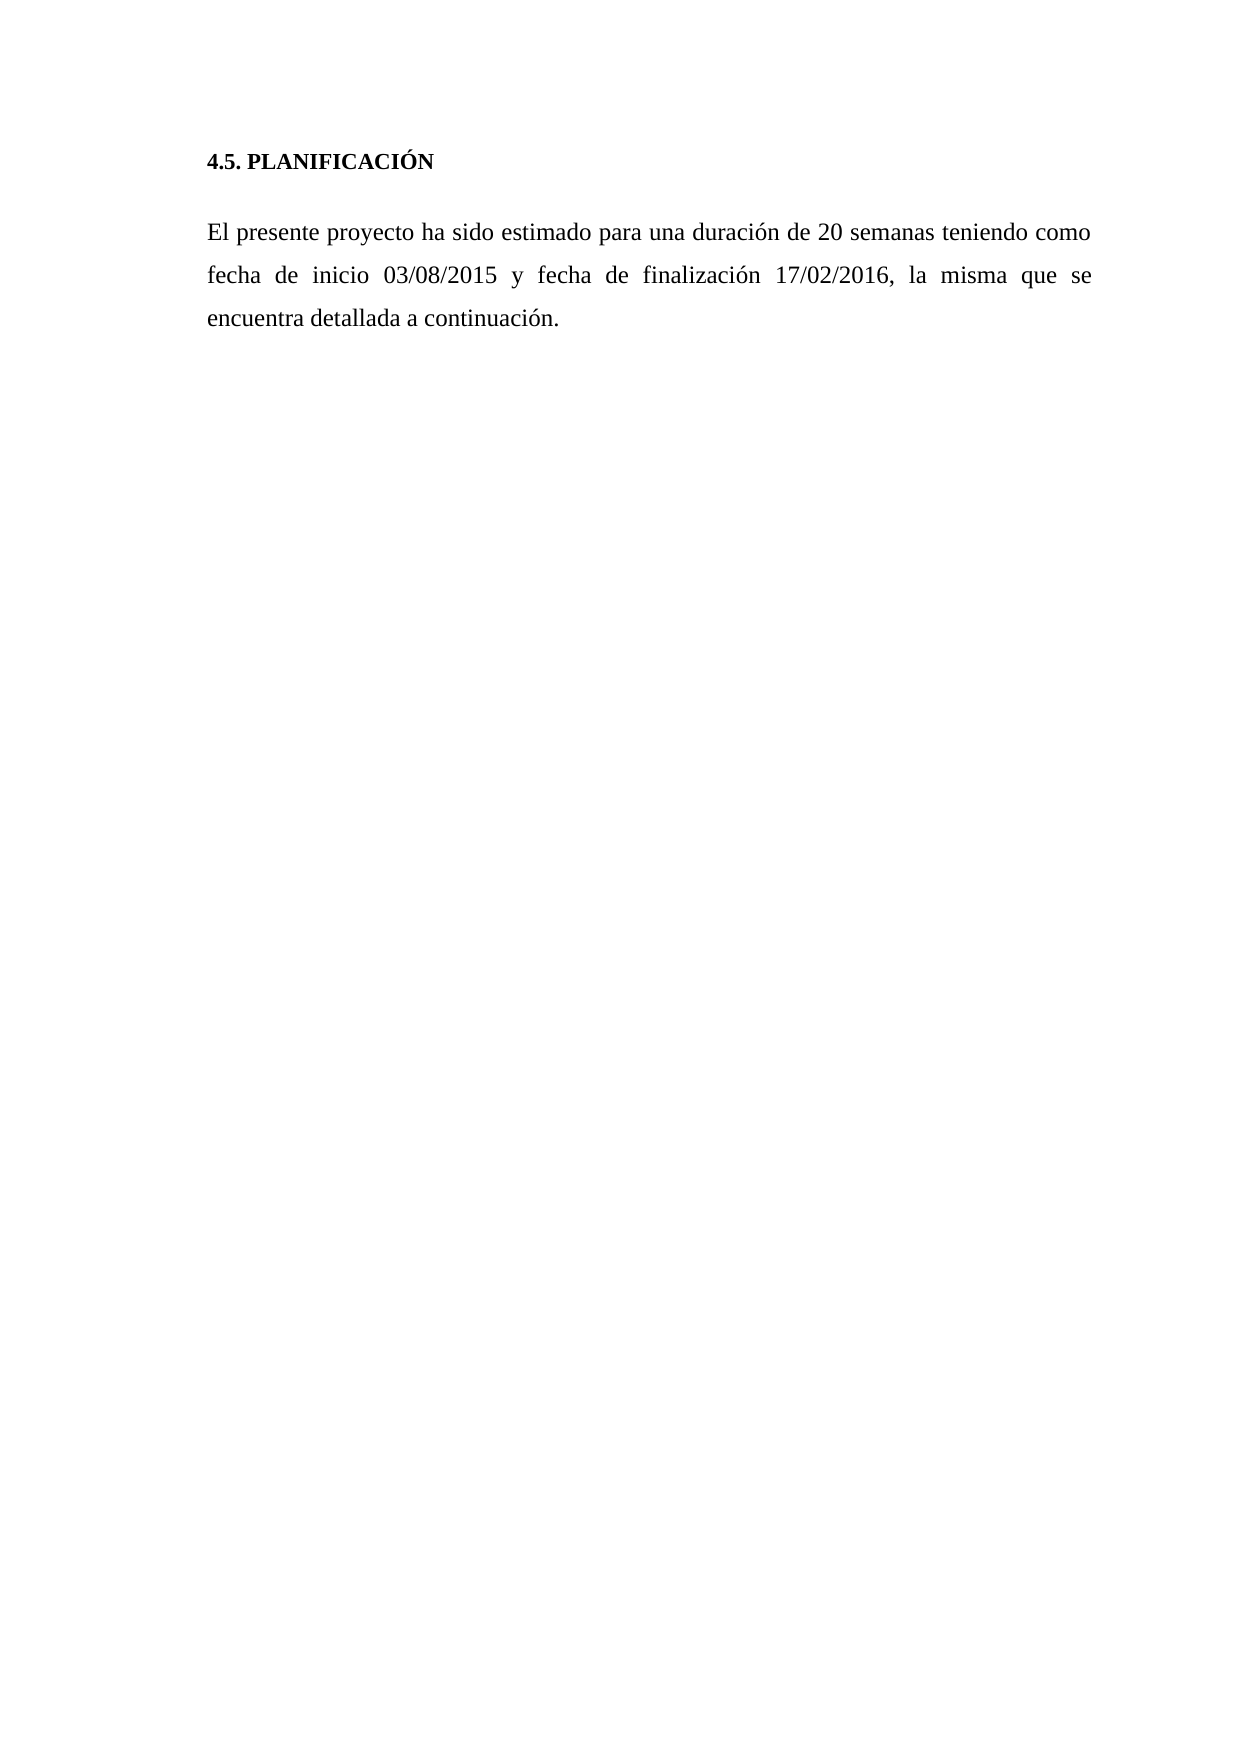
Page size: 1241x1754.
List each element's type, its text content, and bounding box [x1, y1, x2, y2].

text El presente proyecto ha sido estimado para una duración de 20 semanas teniendo como fecha de inicio 03/08/2015 y fecha de finalización 17/02/2016, la misma que se encuentra detallada a continuación. [207, 217, 1092, 332]
text 4.5. PLANIFICACIÓN [207, 148, 1092, 174]
